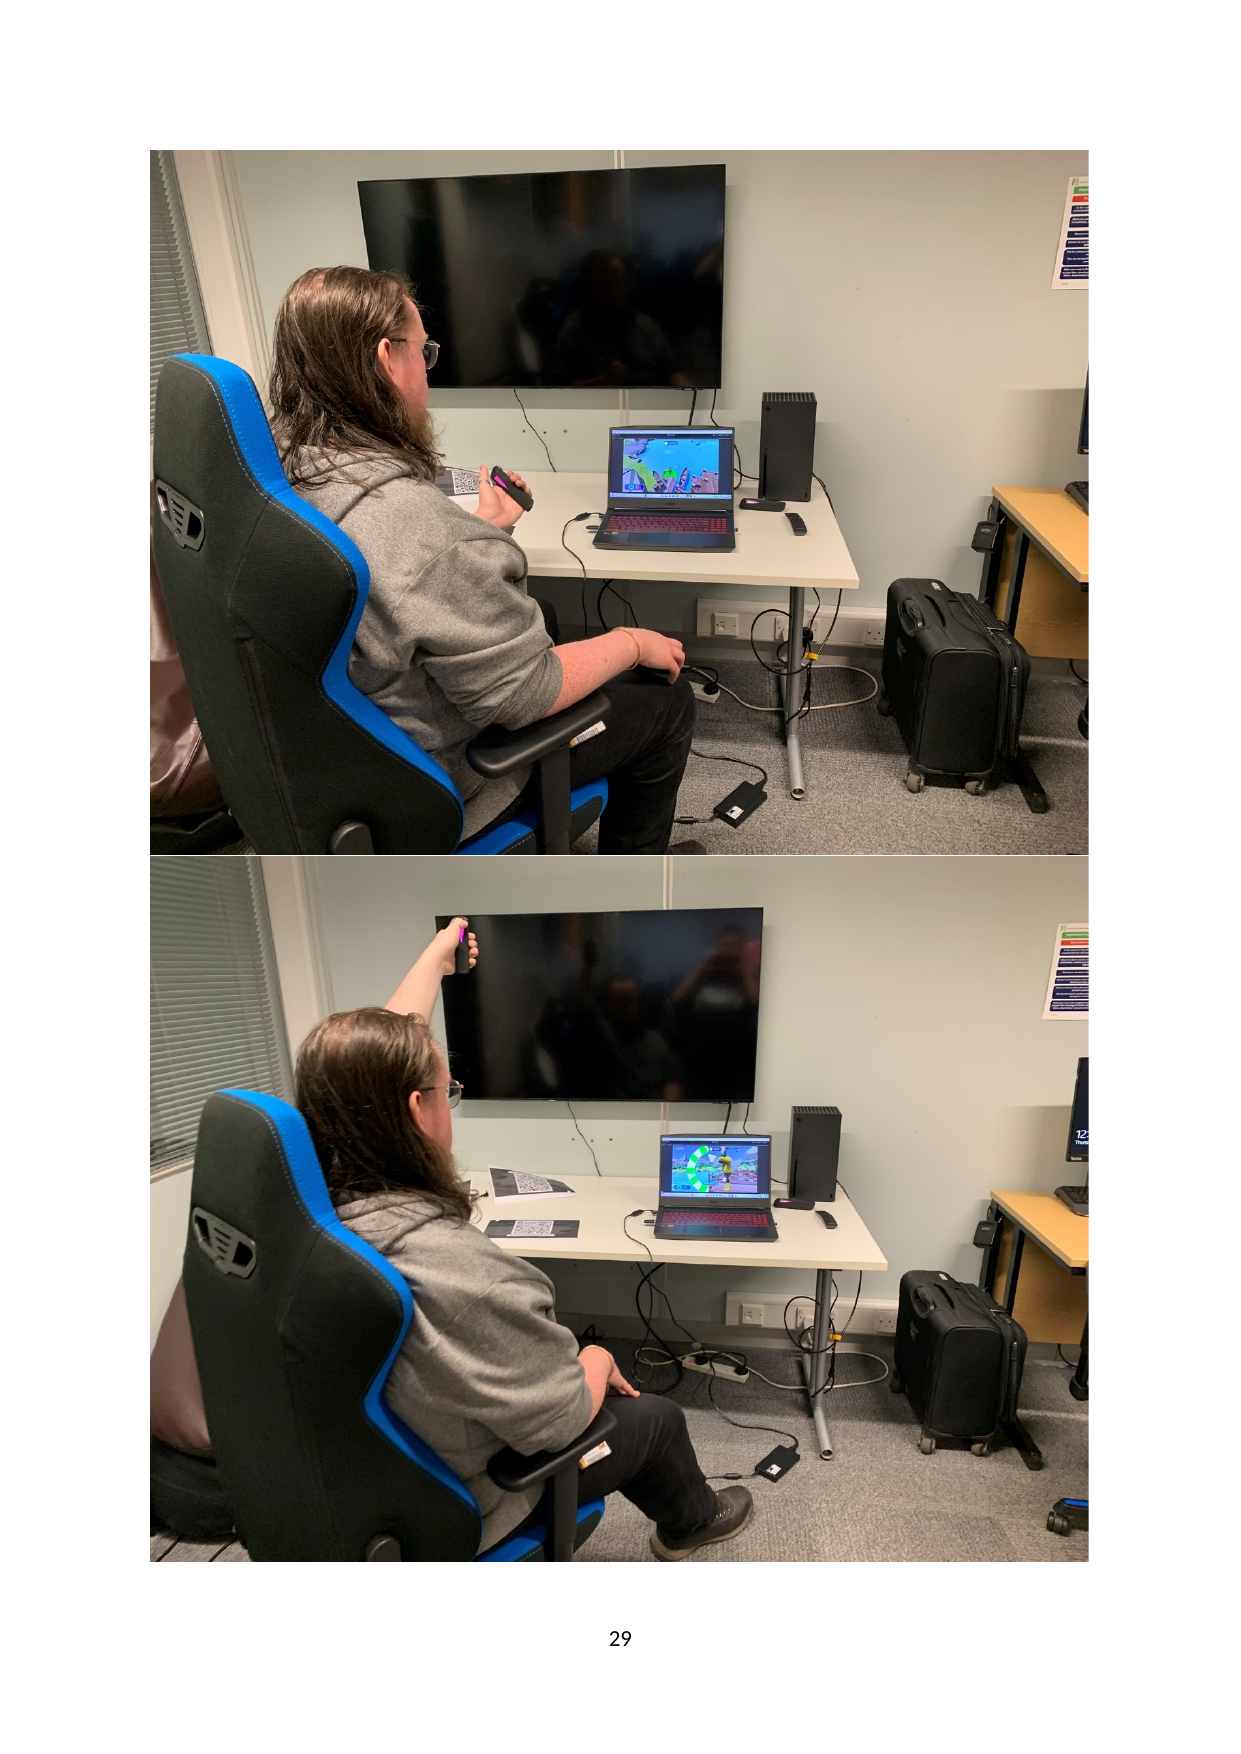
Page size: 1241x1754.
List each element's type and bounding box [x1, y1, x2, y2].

picture [150, 856, 1089, 1562]
picture [150, 150, 1089, 855]
